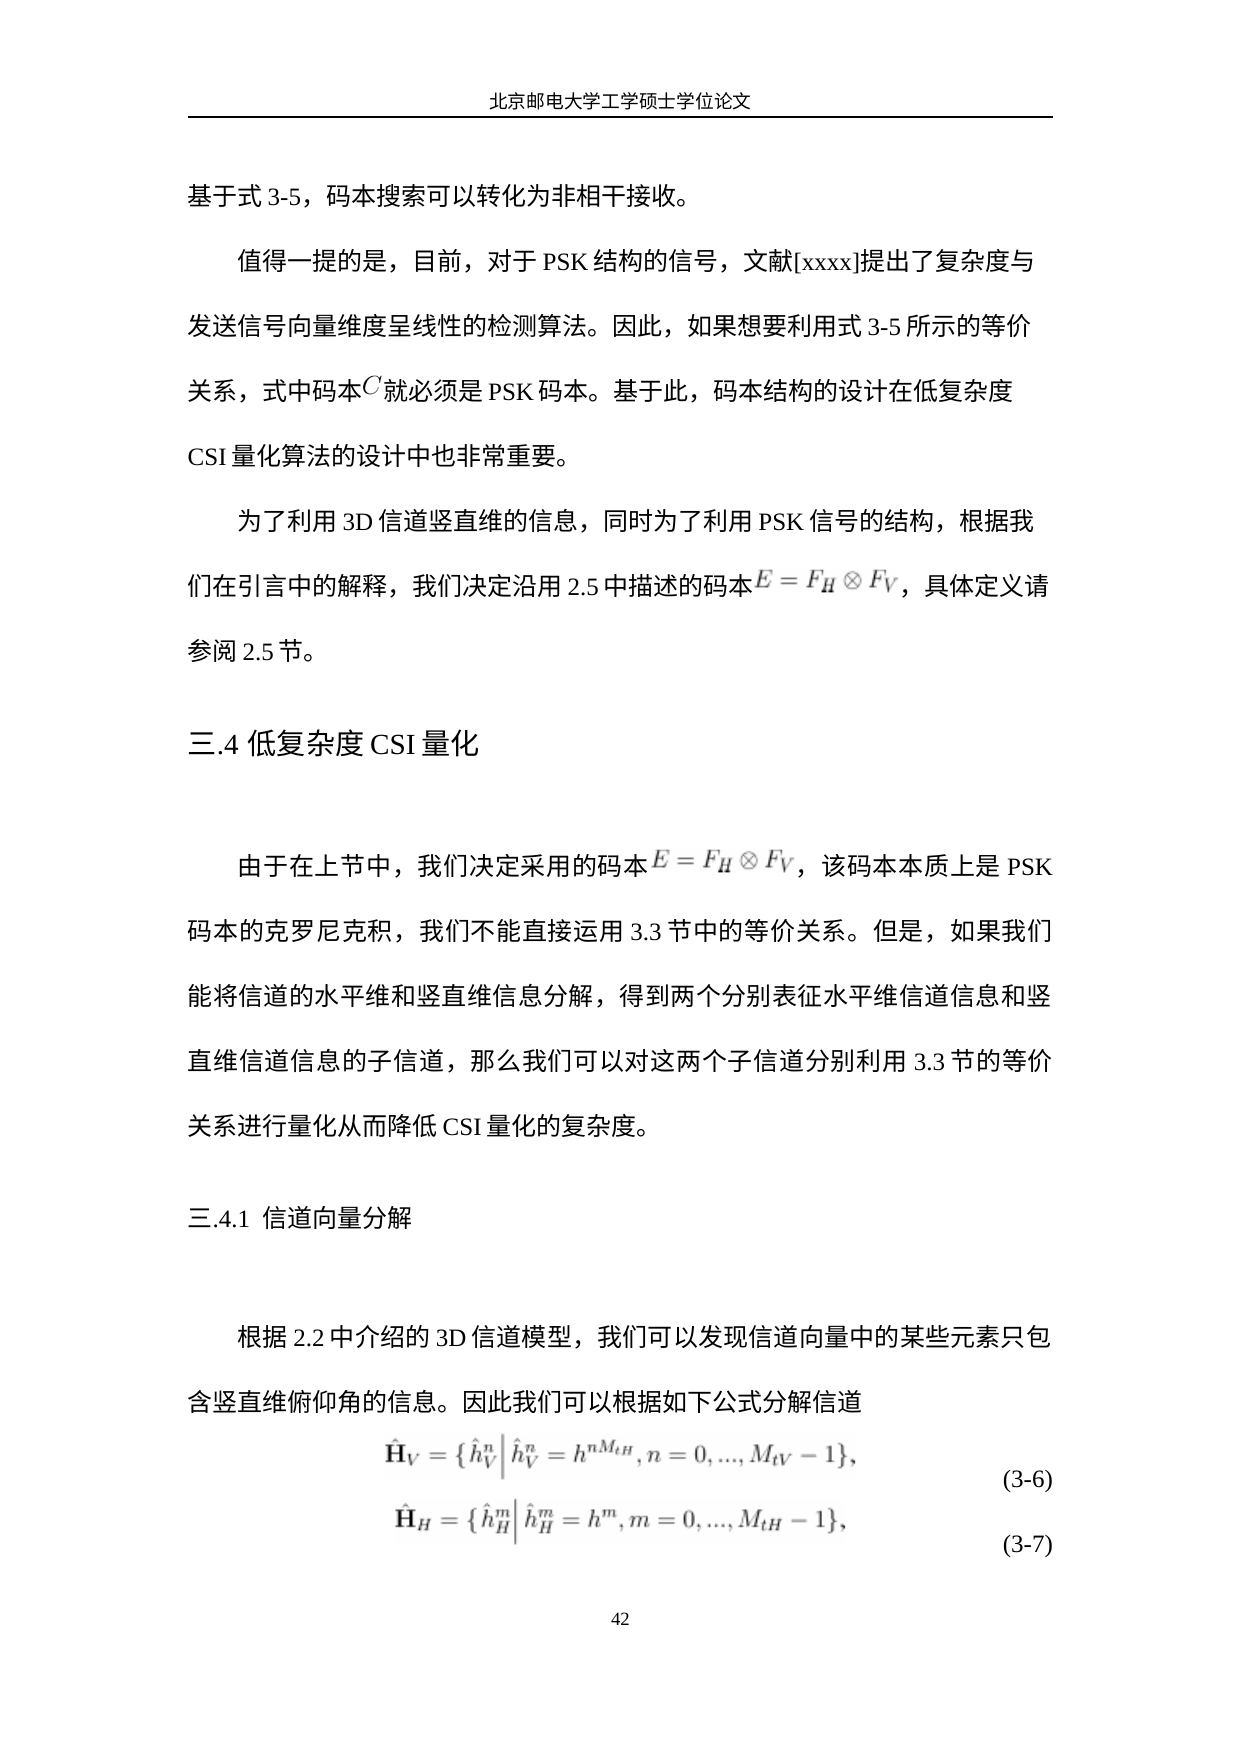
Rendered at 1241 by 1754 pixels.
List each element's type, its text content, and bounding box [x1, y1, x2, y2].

list 低复杂度CSI量化 [187, 709, 1053, 774]
text 根据2.2中介绍的3D信道模型，我们可以发现信道向量中的某些元素只包含竖直维俯仰角的信息。因此我们可以根据如下公式分解信道 [187, 1303, 1053, 1433]
text 基于式3-5，码本搜索可以转化为非相干接收。 [187, 162, 1053, 227]
text (3-7) [187, 1498, 1053, 1563]
text 值得一提的是，目前，对于PSK结构的信号，文献[xxxx]提出了复杂度与发送信号向量维度呈线性的检测算法。因此，如果想要利用式3-5所示的等价关系，式中码本就必须是PSK码本。基于此，码本结构的设计在低复杂度CSI量化算法的设计中也非常重要。 [187, 227, 1053, 487]
subtitle 信道向量分解 [187, 1184, 1053, 1249]
text 为了利用3D信道竖直维的信息，同时为了利用PSK信号的结构，根据我们在引言中的解释，我们决定沿用2.5中描述的码本，具体定义请参阅2.5节。 [187, 487, 1053, 682]
text (3-6) [187, 1433, 1053, 1498]
text 由于在上节中，我们决定采用的码本，该码本本质上是PSK码本的克罗尼克积，我们不能直接运用3.3节中的等价关系。但是，如果我们能将信道的水平维和竖直维信息分解，得到两个分别表征水平维信道信息和竖直维信道信息的子信道，那么我们可以对这两个子信道分别利用3.3节的等价关系进行量化从而降低CSI量化的复杂度。 [187, 832, 1053, 1157]
